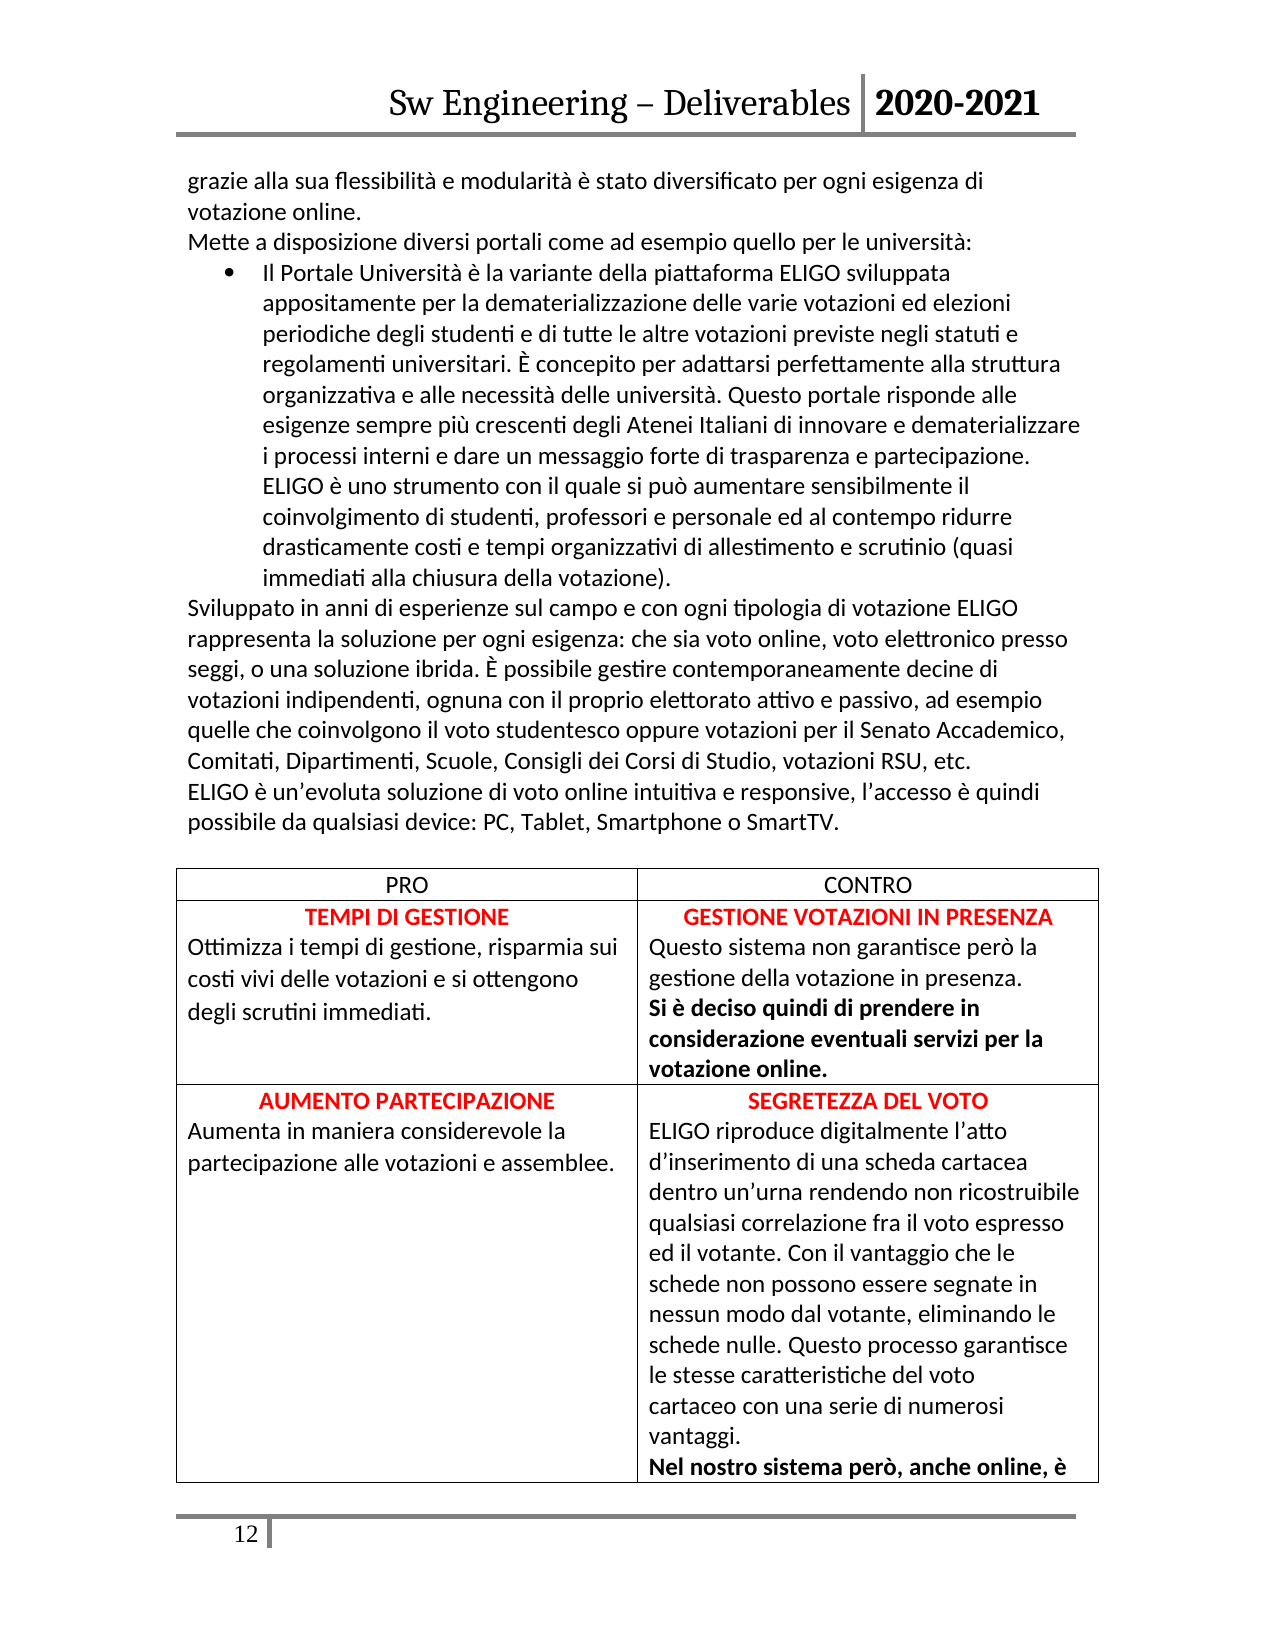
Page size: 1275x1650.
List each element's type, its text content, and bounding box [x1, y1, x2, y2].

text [187, 165, 1087, 226]
table_header CONTRO [638, 869, 1098, 899]
table_header PRO [177, 869, 637, 899]
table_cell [177, 1085, 637, 1482]
text Sviluppato in anni di esperienze sul campo e con ogni tipologia di votazione ELIGO rappresenta la soluzione per ogni esigenza: che sia voto online, voto elettronico presso seggi, o una soluzione ibrida. È possibile gestire contemporaneamente decine di votazioni indipendenti, ognuna con il proprio elettorato attivo e passivo, ad esempio quelle che coinvolgono il voto studentesco oppure votazioni per il Senato Accademico, Comitati, Dipartimenti, Scuole, Consigli dei Corsi di Studio, votazioni RSU, etc. [187, 593, 1087, 776]
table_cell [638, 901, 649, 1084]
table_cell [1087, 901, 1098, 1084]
list Il Portale Università è la variante della piattaforma ELIGO sviluppata appositamente per la dematerializzazione delle varie votazioni ed elezioni periodiche degli studenti e di tutte le altre votazioni previste negli statuti e regolamenti universitari. È concepito per adattarsi perfettamente alla struttura organizzativa e alle necessità delle università. Questo portale risponde alle esigenze sempre più crescenti degli Atenei Italiani di innovare e dematerializzare i processi interni e dare un messaggio forte di trasparenza e partecipazione. ELIGO è uno strumento con il quale si può aumentare sensibilmente il coinvolgimento di studenti, professori e personale ed al contempo ridurre drasticamente costi e tempi organizzativi di allestimento e scrutinio (quasi immediati alla chiusura della votazione). [225, 257, 1087, 593]
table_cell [638, 1085, 1098, 1482]
text Mette a disposizione diversi portali come ad esempio quello per le università: [187, 226, 1087, 257]
text ELIGO è un’evoluta soluzione di voto online intuitiva e responsive, l’accesso è quindi possibile da qualsiasi device: PC, Tablet, Smartphone o SmartTV. [187, 776, 1087, 837]
table_cell TEMPI DI GESTIONE Ottimizza i tempi di gestione, risparmia sui costi vivi delle votazioni e si ottengono degli scrutini immediati. [177, 901, 637, 1084]
